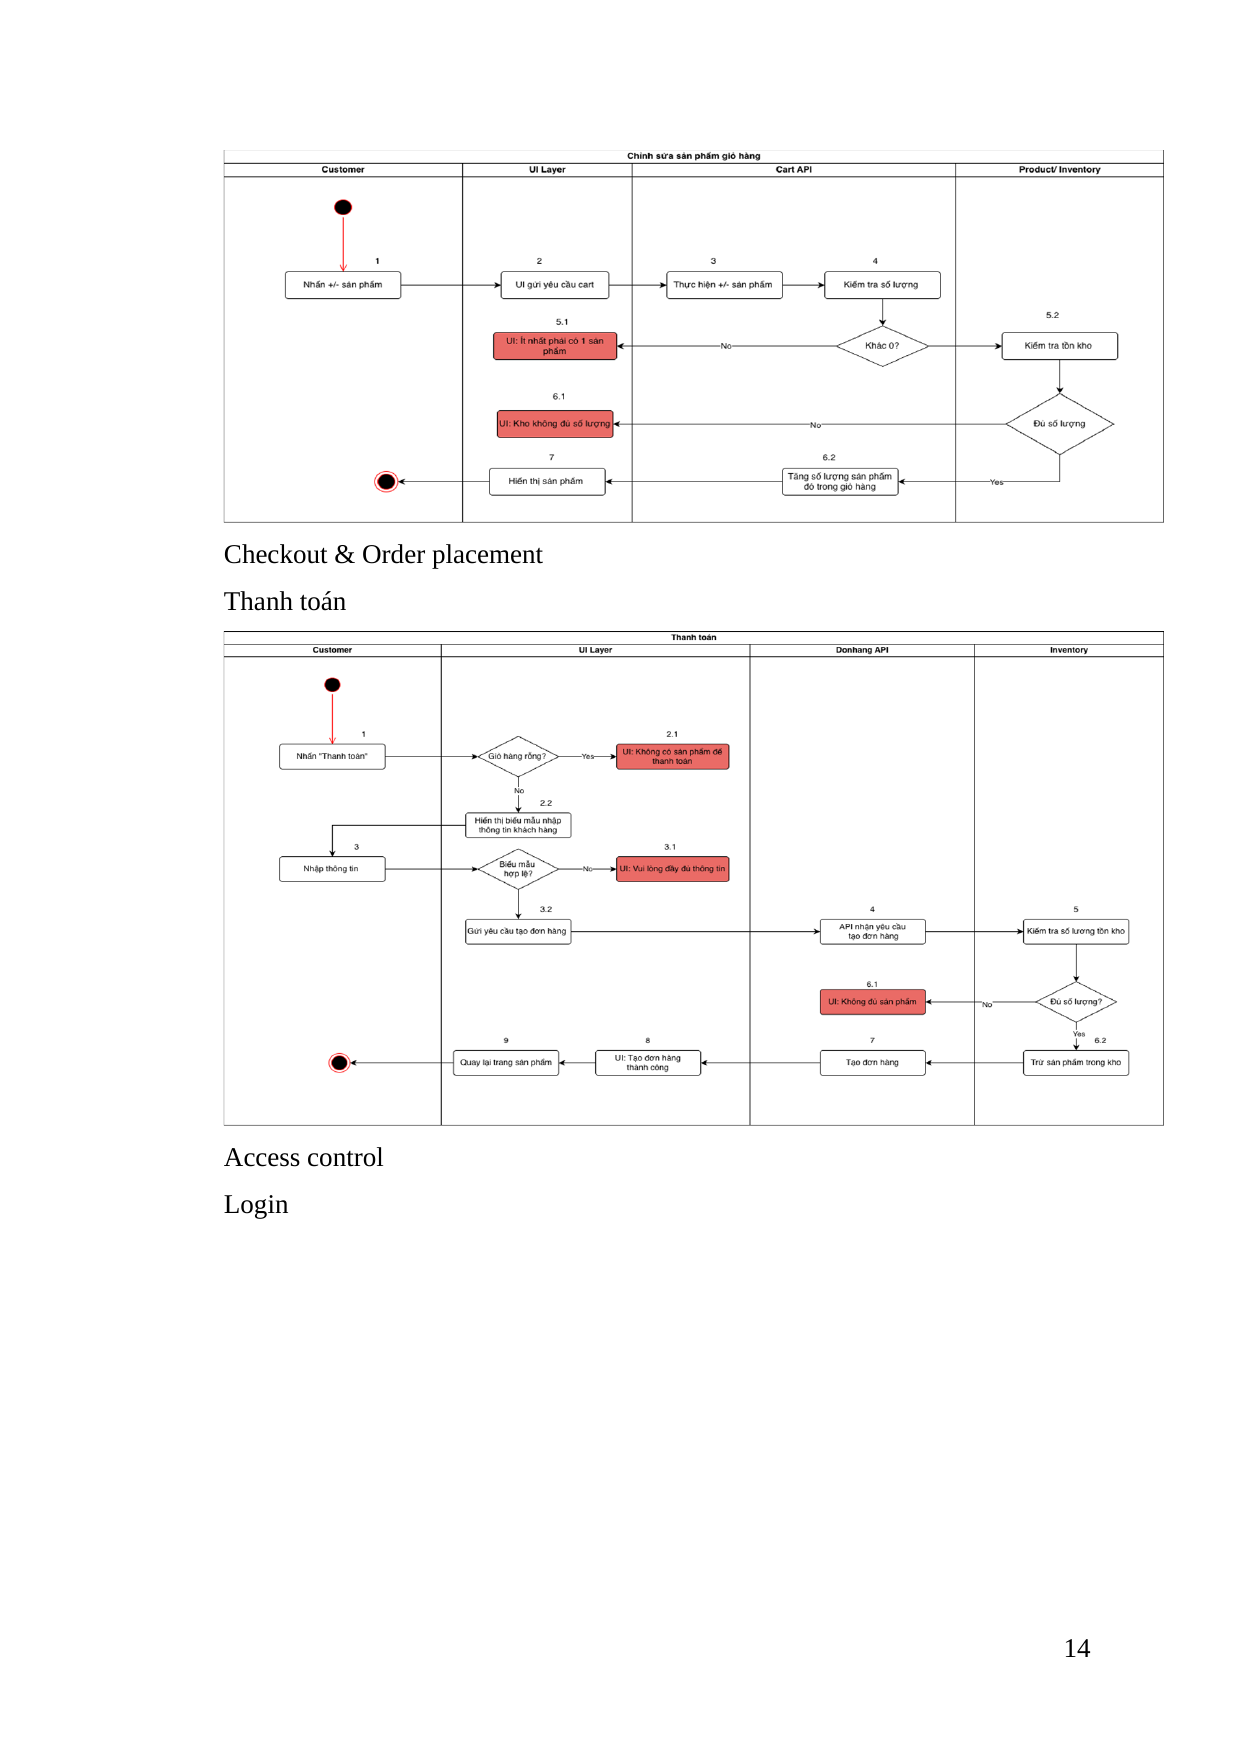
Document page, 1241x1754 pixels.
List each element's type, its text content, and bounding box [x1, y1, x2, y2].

text Checkout & Order placement [150, 538, 1090, 569]
text Thanh toán [150, 585, 1090, 616]
picture [223, 150, 1164, 523]
picture [223, 631, 1164, 1126]
text Login [150, 1188, 1090, 1219]
text Access control [150, 1141, 1090, 1172]
